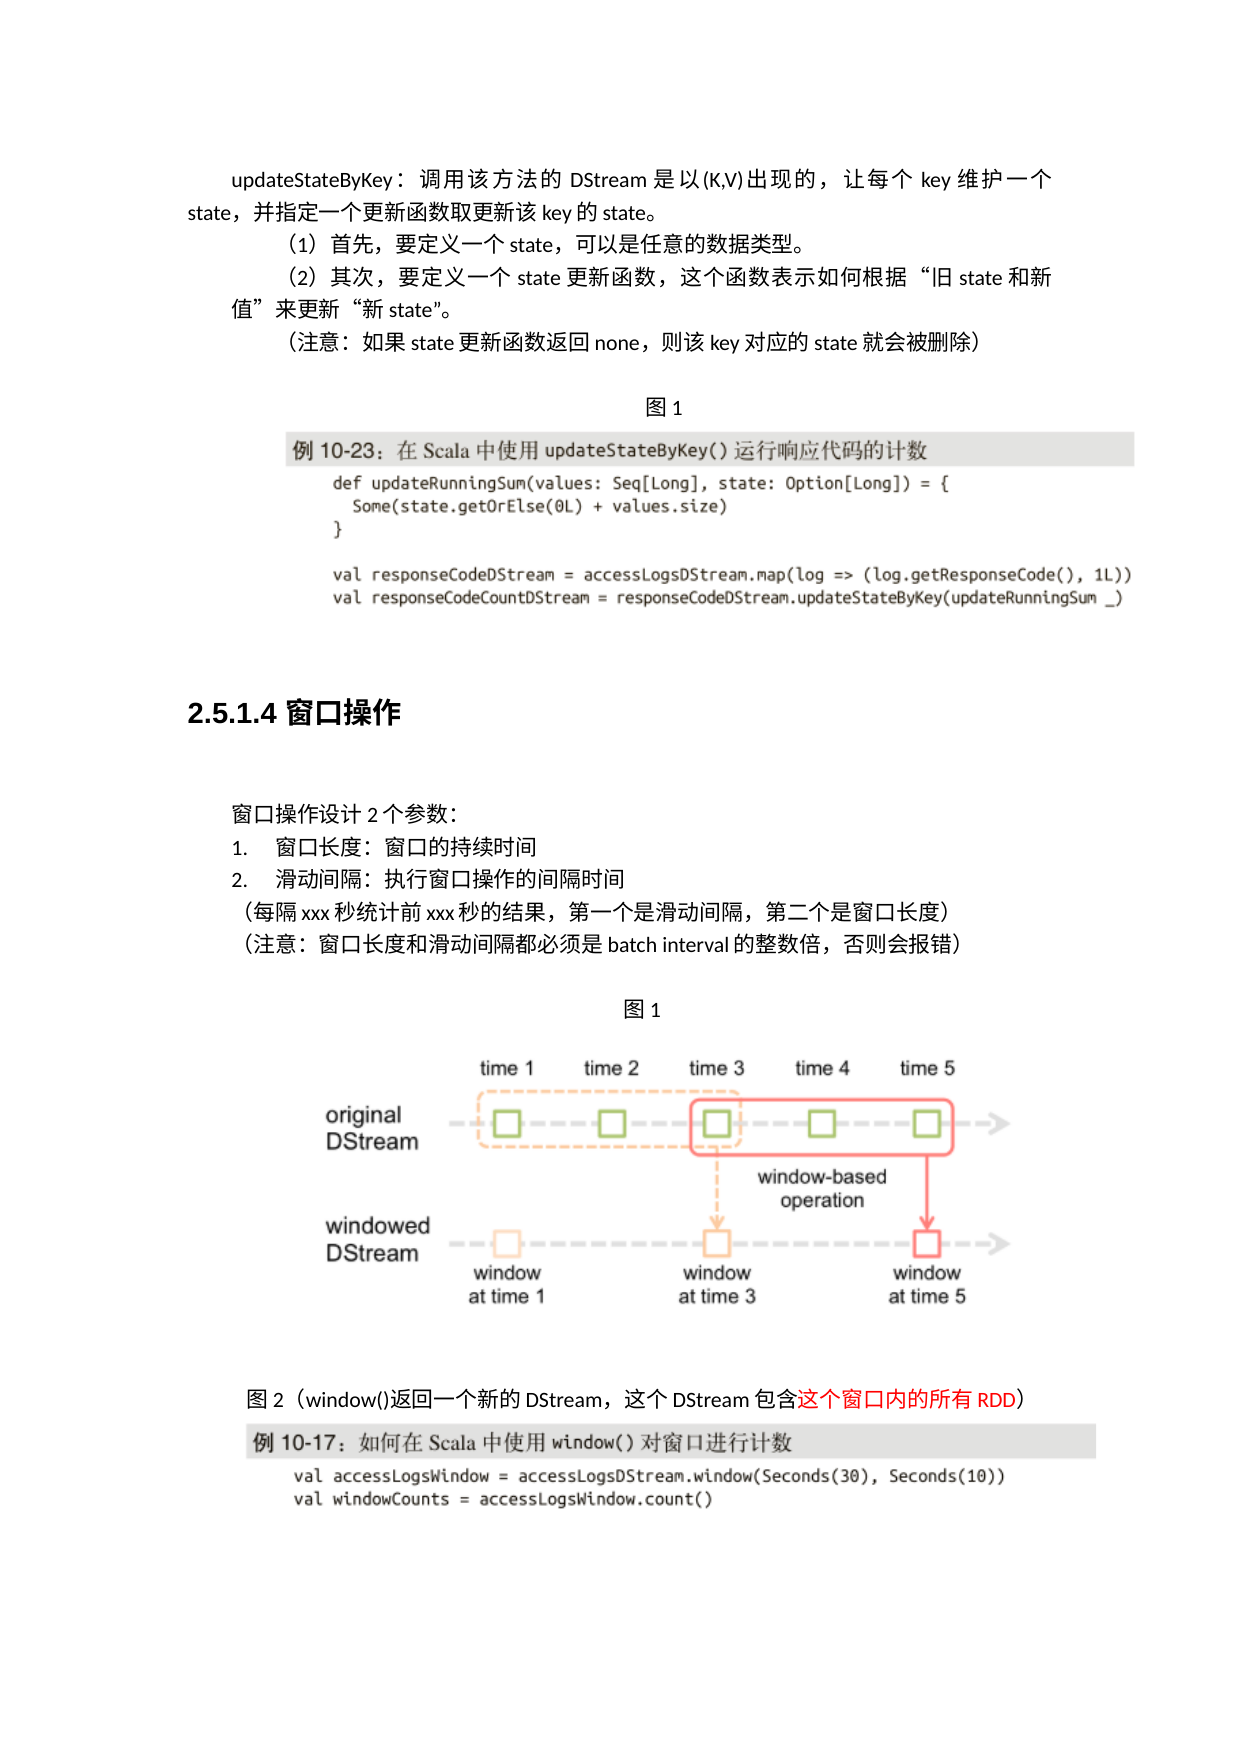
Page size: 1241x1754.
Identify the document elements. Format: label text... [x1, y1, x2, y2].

list （注意：窗口长度和滑动间隔都必须是batch interval的整数倍，否则会报错） [187, 927, 1053, 959]
list （每隔xxx秒统计前xxx秒的结果，第一个是滑动间隔，第二个是窗口长度） [187, 894, 1053, 927]
text 图1 [187, 992, 1053, 1024]
list 首先，要定义一个state，可以是任意的数据类型。 [231, 227, 1053, 259]
subtitle 2.5.1.4 窗口操作 [187, 679, 1053, 744]
text 图2（window()返回一个新的DStream，这个DStream包含这个窗口内的所有RDD） [187, 1382, 1053, 1414]
text updateStateByKey：调用该方法的DStream是以(K,V)出现的，让每个key维护一个state，并指定一个更新函数取更新该key的state。 [187, 162, 1053, 227]
list 滑动间隔：执行窗口操作的间隔时间 [187, 862, 1053, 894]
picture [231, 1414, 1097, 1521]
picture [275, 422, 1140, 621]
list 窗口长度：窗口的持续时间 [187, 829, 1053, 862]
text 窗口操作设计2个参数： [187, 797, 1053, 829]
list （注意：如果state更新函数返回none，则该key对应的state就会被删除） [275, 324, 1053, 357]
picture [231, 1024, 1097, 1338]
list 其次，要定义一个state更新函数，这个函数表示如何根据“旧state和新值”来更新“新state”。 [231, 259, 1053, 324]
list 图1 [275, 389, 1053, 422]
